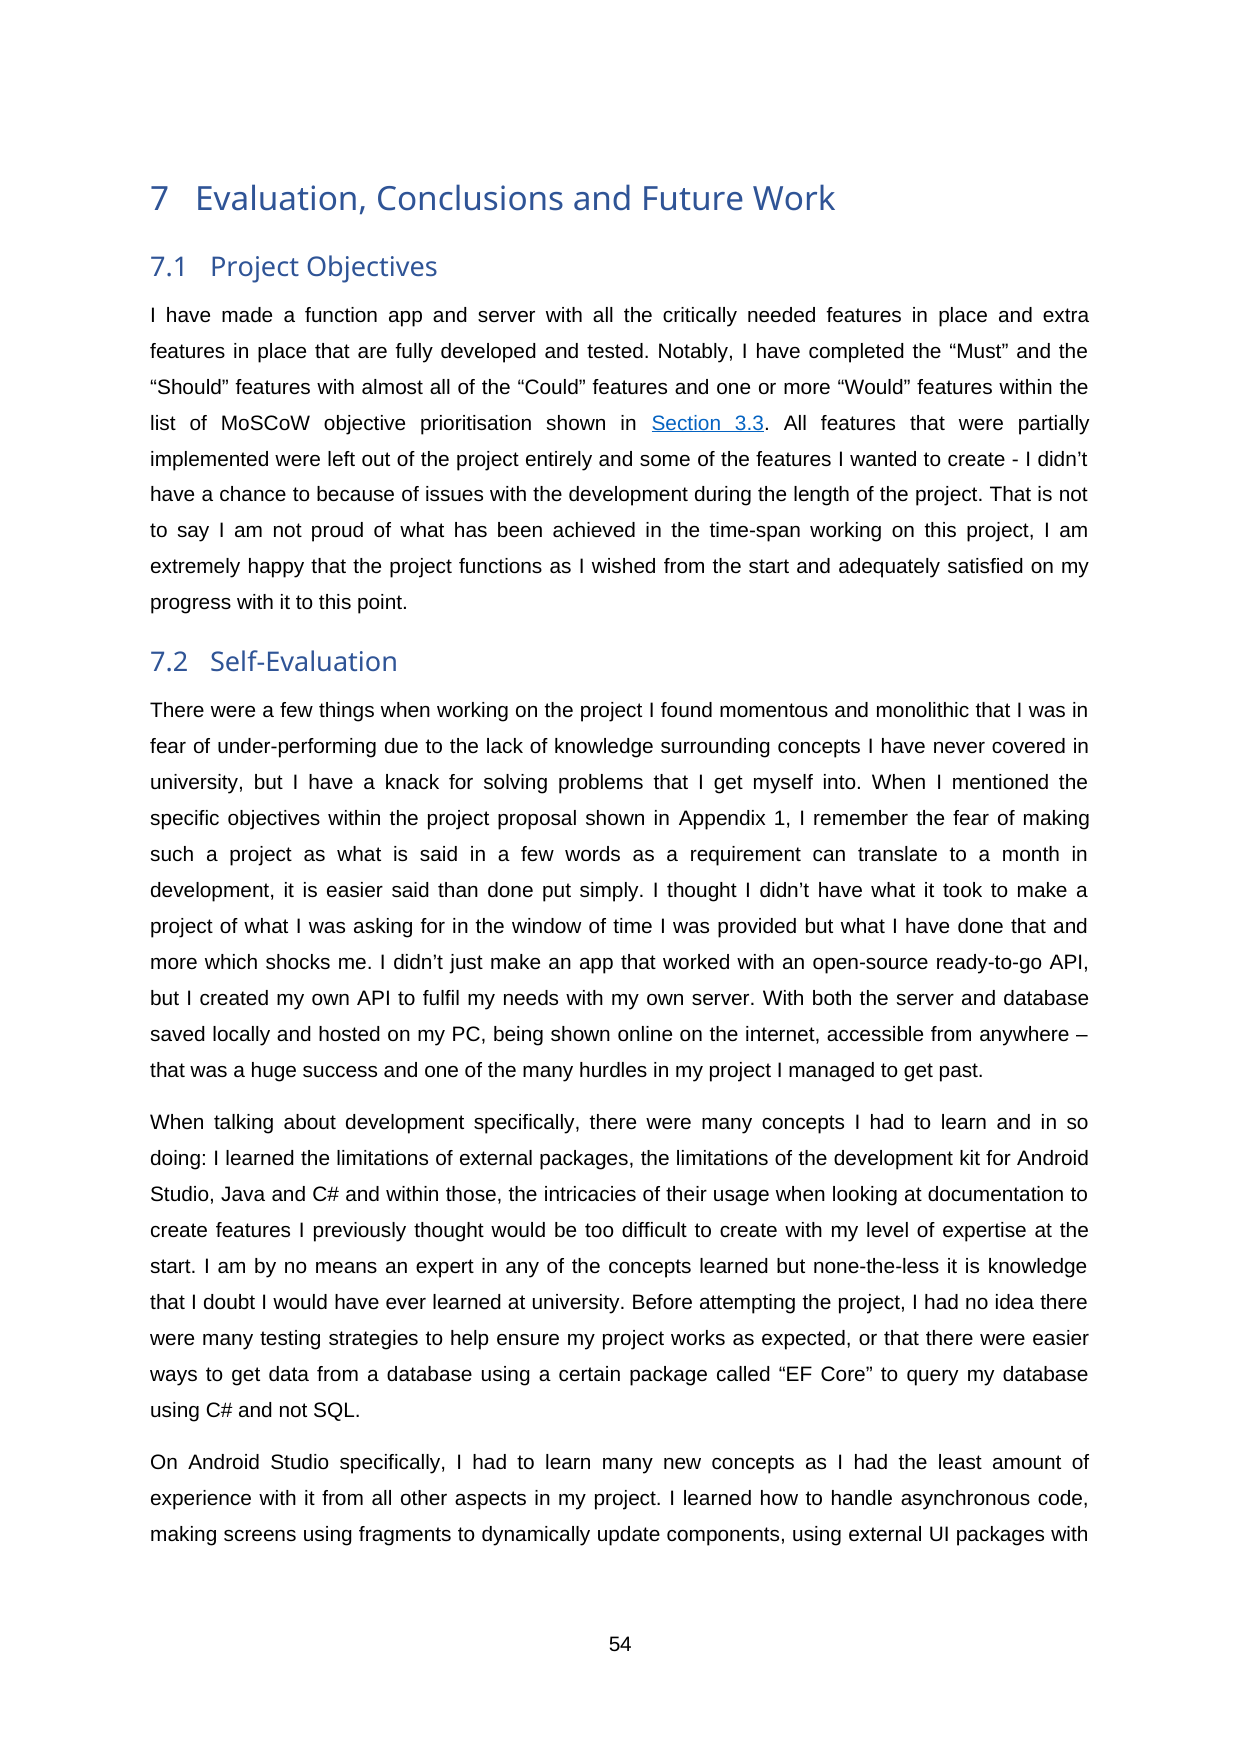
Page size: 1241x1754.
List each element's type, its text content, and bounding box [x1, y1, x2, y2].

text I have made a function app and server with all the critically needed features in place and extra features in place that are fully developed and tested. Notably, I have completed the “Must” and the “Should” features with almost all of the “Could” features and one or more “Would” features within the list of MoSCoW objective prioritisation shown in Section 3.3. All features that were partially implemented were left out of the project entirely and some of the features I wanted to create - I didn’t have a chance to because of issues with the development during the length of the project. That is not to say I am not proud of what has been achieved in the time-span working on this project, I am extremely happy that the project functions as I wished from the start and adequately satisfied on my progress with it to this point. [150, 303, 1090, 614]
subtitle Self-Evaluation [150, 643, 1090, 679]
text When talking about development specifically, there were many concepts I had to learn and in so doing: I learned the limitations of external packages, the limitations of the development kit for Android Studio, Java and C# and within those, the intricacies of their usage when looking at documentation to create features I previously thought would be too difficult to create with my level of expertise at the start. I am by no means an expert in any of the concepts learned but none-the-less it is knowledge that I doubt I would have ever learned at university. Before attempting the project, I had no idea there were many testing strategies to help ensure my project works as expected, or that there were easier ways to get data from a database using a certain package called “EF Core” to query my database using C# and not SQL. [150, 1110, 1090, 1421]
subtitle Project Objectives [150, 247, 1090, 284]
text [150, 1450, 1090, 1546]
text There were a few things when working on the project I found momentous and monolithic that I was in fear of under-performing due to the lack of knowledge surrounding concepts I have never covered in university, but I have a knack for solving problems that I get myself into. When I mentioned the specific objectives within the project proposal shown in Appendix 1, I remember the fear of making such a project as what is said in a few words as a requirement can translate to a month in development, it is easier said than done put simply. I thought I didn’t have what it took to make a project of what I was asking for in the window of time I was provided but what I have done that and more which shocks me. I didn’t just make an app that worked with an open-source ready-to-go API, but I created my own API to fulfil my needs with my own server. With both the server and database saved locally and hosted on my PC, being shown online on the internet, accessible from anywhere – that was a huge success and one of the many hurdles in my project I managed to get past. [150, 698, 1090, 1081]
subtitle Evaluation, Conclusions and Future Work [150, 175, 1090, 220]
